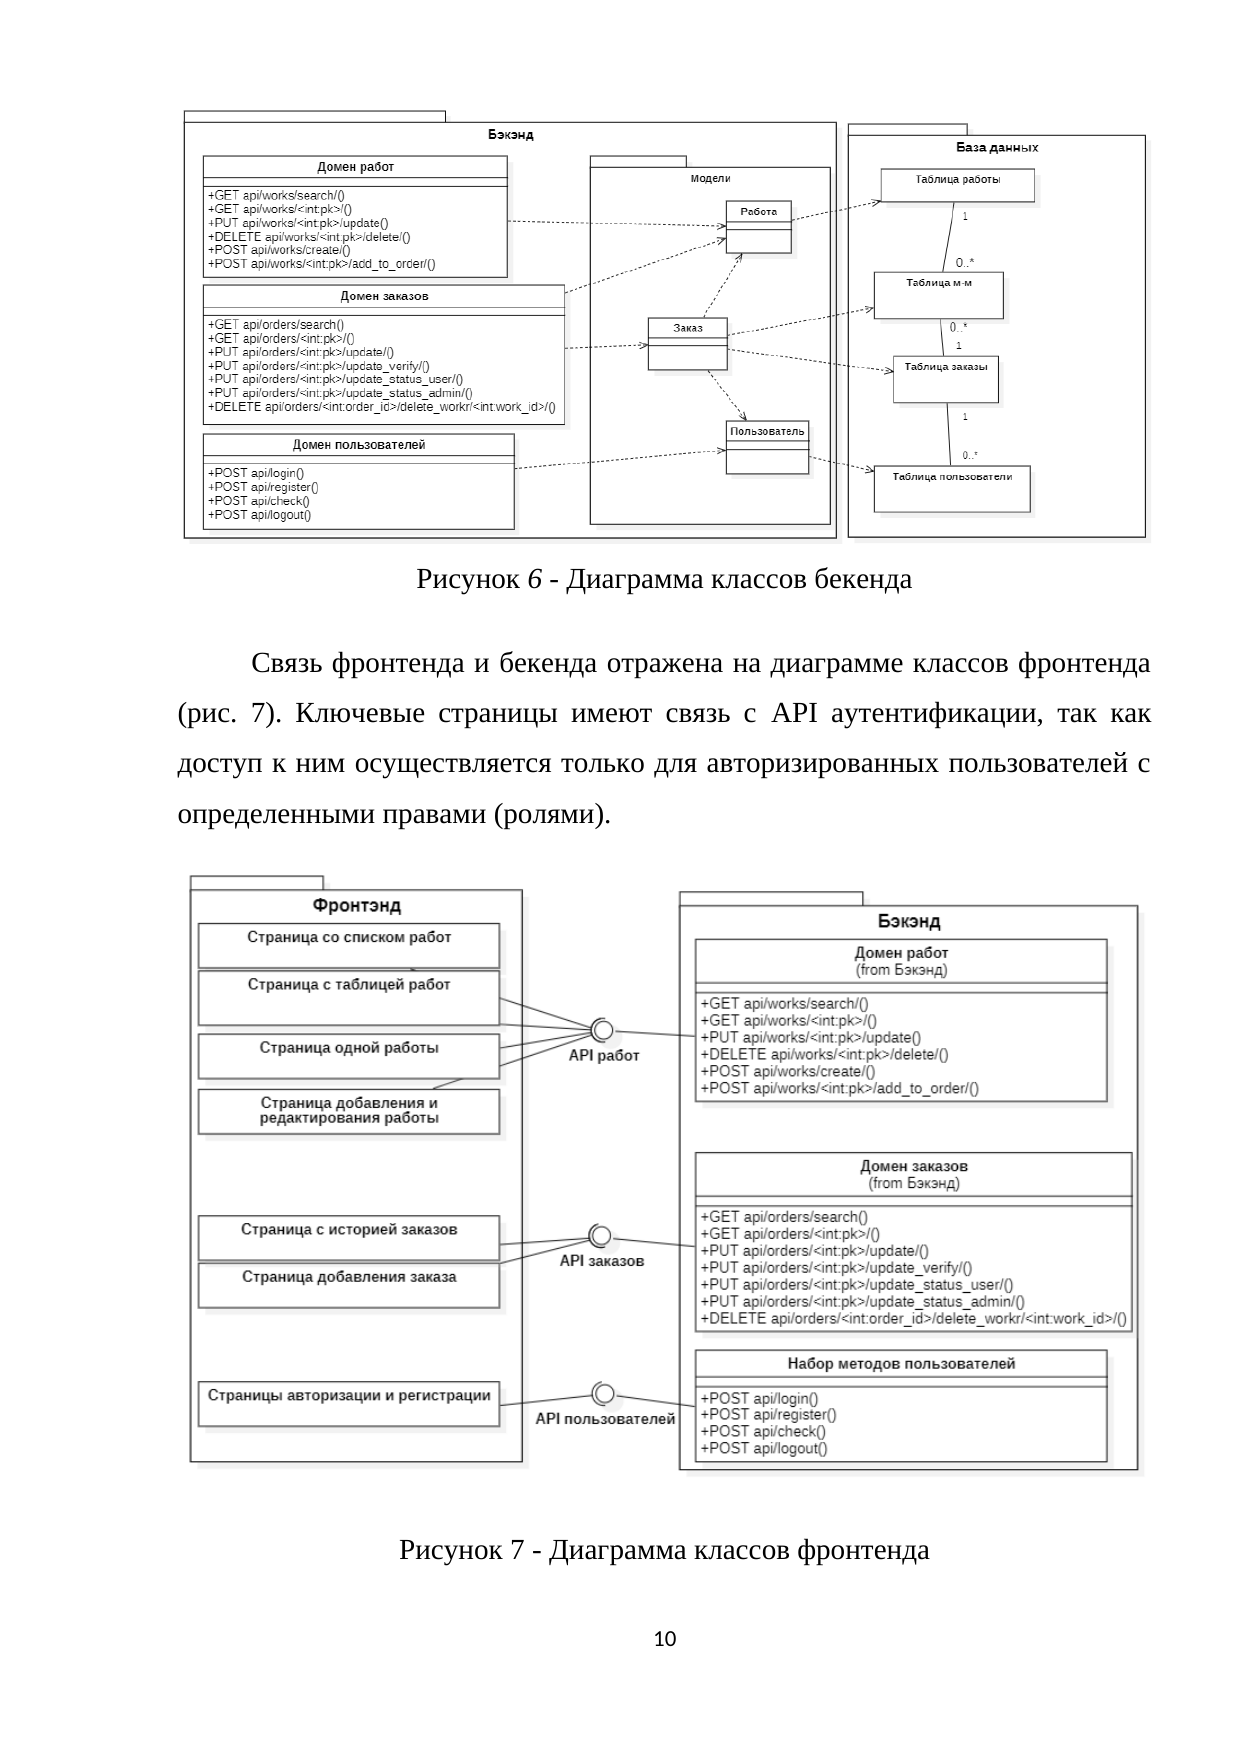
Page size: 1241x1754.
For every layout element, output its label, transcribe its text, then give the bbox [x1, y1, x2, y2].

text Связь фронтенда и бекенда отражена на диаграмме классов фронтенда (рис. 7). Ключевые страницы имеют связь с API аутентификации, так как доступ к ним осуществляется только для авторизированных пользователей с определенными правами (ролями). [177, 645, 1152, 829]
picture [177, 103, 1152, 548]
text Рисунок 6 - Диаграмма классов бекенда [177, 561, 1152, 595]
picture [177, 862, 1152, 1485]
text Рисунок 7 - Диаграмма классов фронтенда [177, 1532, 1152, 1566]
